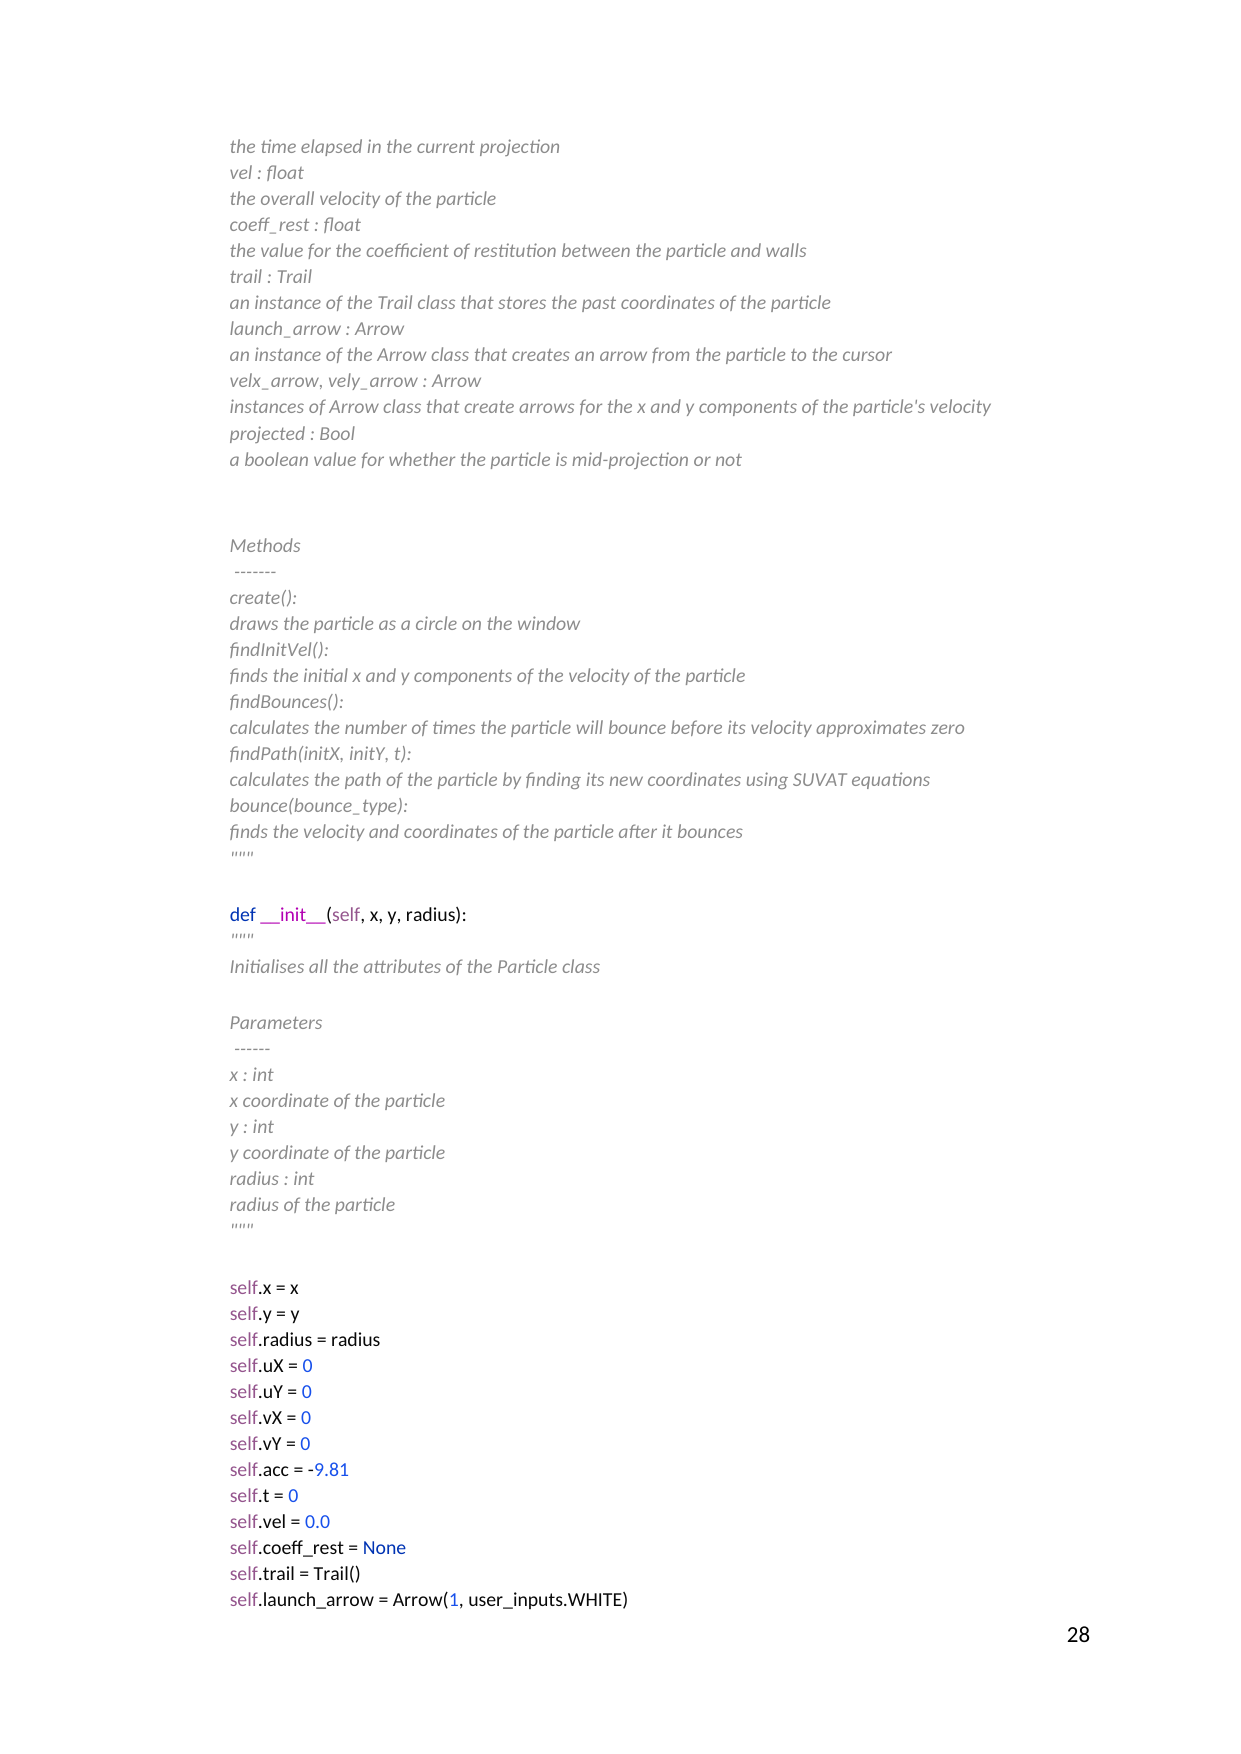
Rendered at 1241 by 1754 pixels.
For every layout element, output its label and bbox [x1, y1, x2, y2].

text [225, 134, 1092, 1612]
